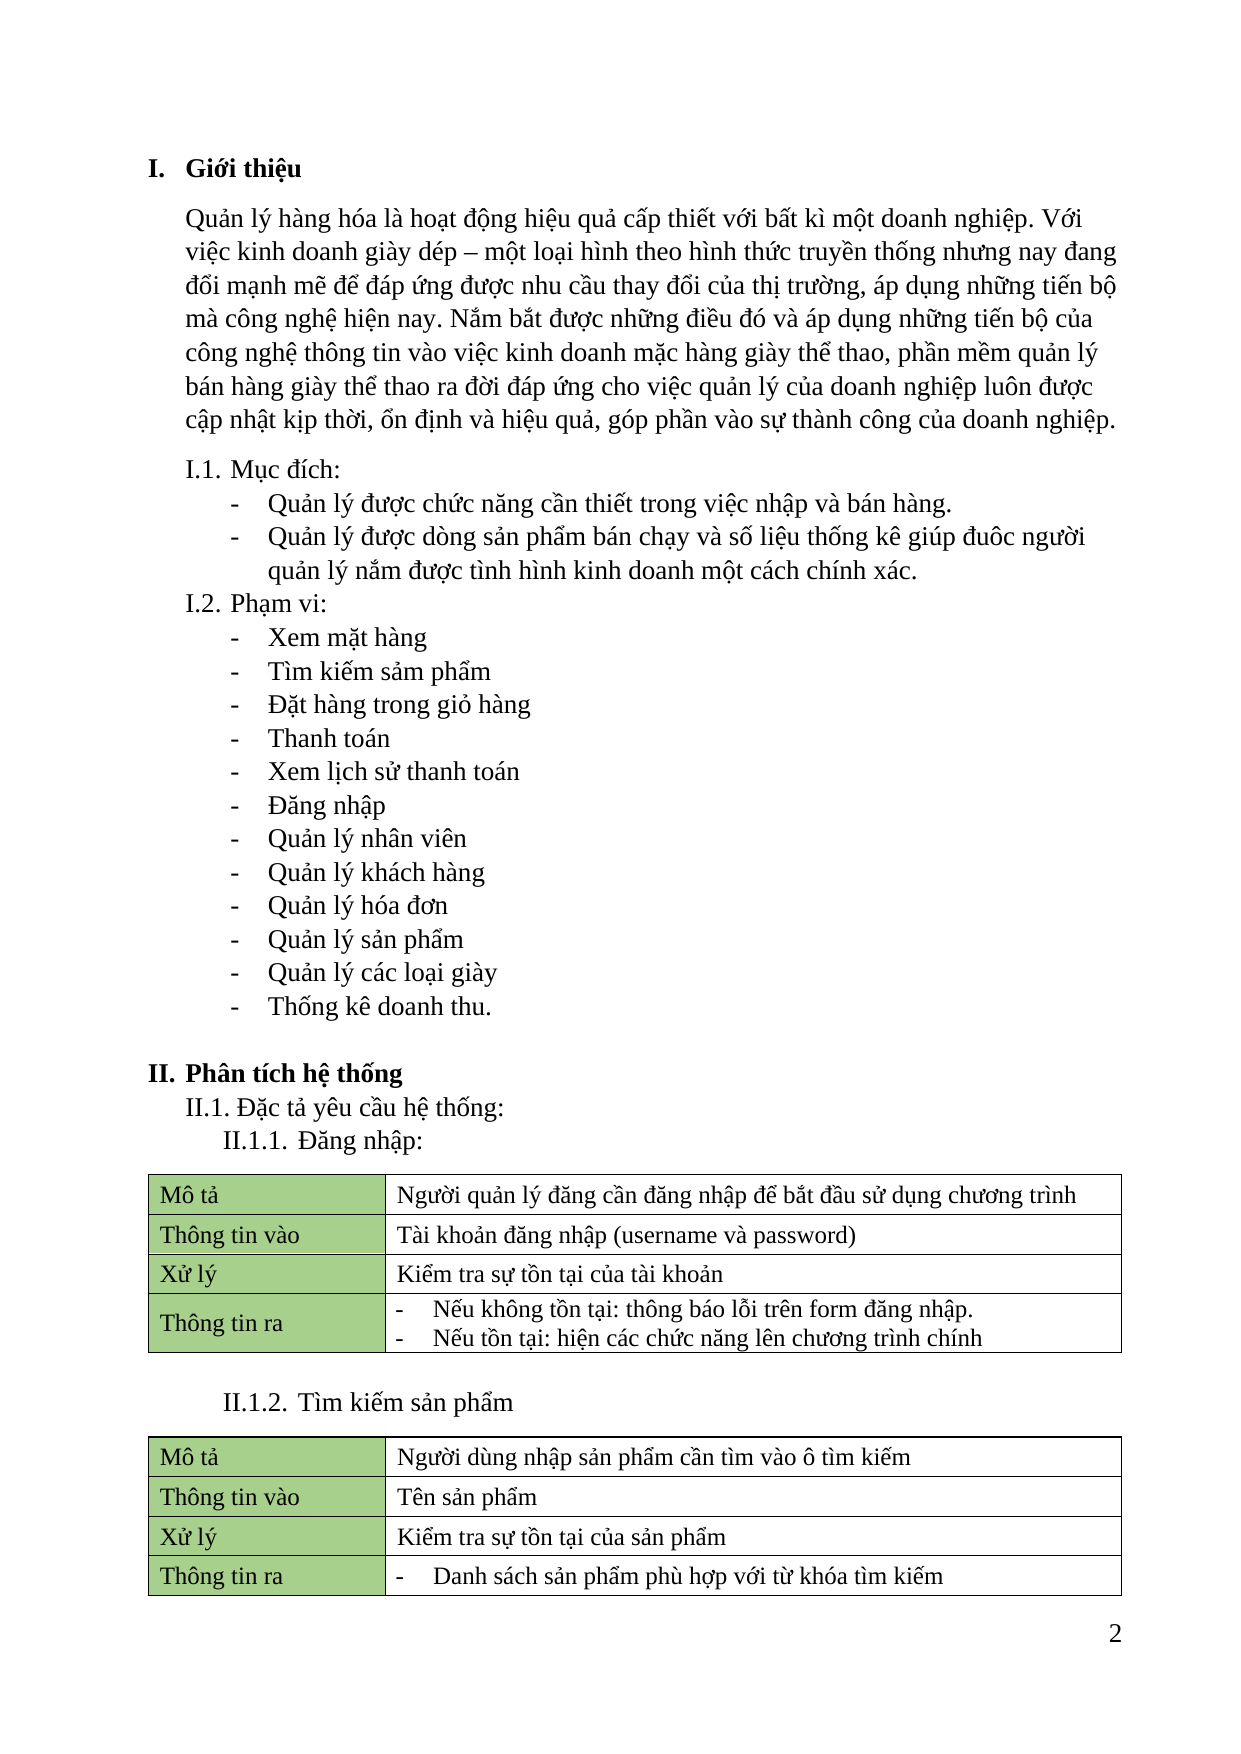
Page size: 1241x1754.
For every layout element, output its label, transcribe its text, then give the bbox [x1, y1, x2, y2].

list Phạm vi: [185, 587, 1122, 619]
table_cell Tài khoản đăng nhập (username và password) [386, 1215, 1121, 1253]
list Giới thiệu [148, 152, 1122, 183]
list Thanh toán [230, 722, 1122, 753]
list Phân tích hệ thống [148, 1057, 1122, 1088]
list Quản lý hóa đơn [230, 889, 1122, 921]
table_header Mô tả [149, 1175, 385, 1214]
table_cell Tên sản phẩm [386, 1477, 1121, 1516]
list Đặt hàng trong giỏ hàng [230, 688, 1122, 719]
table_cell Thông tin ra [149, 1294, 385, 1352]
list Quản lý các loại giày [230, 956, 1122, 988]
table_header Người quản lý đăng cần đăng nhập để bắt đầu sử dụng chương trình [386, 1175, 1121, 1214]
table_header Mô tả [149, 1438, 385, 1476]
table_cell Thông tin vào [149, 1477, 385, 1516]
table_cell Xử lý [149, 1517, 385, 1555]
table_cell Danh sách sản phẩm phù hợp với từ khóa tìm kiếm [386, 1556, 1121, 1595]
list Quản lý được chức năng cần thiết trong việc nhập và bán hàng. [230, 487, 1122, 518]
text Quản lý hàng hóa là hoạt động hiệu quả cấp thiết với bất kì một doanh nghiệp. Với việc kinh doanh giày dép – một loại hình theo hình thức truyền thống nhưng nay đang đổi mạnh mẽ để đáp ứng được nhu cầu thay đổi của thị trường, áp dụng những tiến bộ mà công nghệ hiện nay. Nắm bắt được những điều đó và áp dụng những tiến bộ của công nghệ thông tin vào việc kinh doanh mặc hàng giày thể thao, phần mềm quản lý bán hàng giày thể thao ra đời đáp ứng cho việc quản lý của doanh nghiệp luôn được cập nhật kịp thời, ổn định và hiệu quả, góp phần vào sự thành công của doanh nghiệp. [185, 202, 1122, 434]
list Quản lý sản phẩm [230, 923, 1122, 954]
table_header Người dùng nhập sản phẩm cần tìm vào ô tìm kiếm [386, 1438, 1121, 1476]
list Tìm kiếm sản phẩm [223, 1386, 1122, 1417]
list Đăng nhập: [223, 1124, 1122, 1155]
list Quản lý khách hàng [230, 856, 1122, 887]
table_cell Nếu không tồn tại: thông báo lỗi trên form đăng nhập. Nếu tồn tại: hiện các chức năng lên chương trình chính [386, 1294, 1121, 1352]
list Tìm kiếm sảm phẩm [230, 654, 1122, 686]
list Xem mặt hàng [230, 621, 1122, 652]
list Quản lý nhân viên [230, 822, 1122, 853]
table_cell Thông tin ra [149, 1556, 385, 1595]
list Thống kê doanh thu. [230, 990, 1122, 1021]
table_cell Thông tin vào [149, 1215, 385, 1253]
list Quản lý được dòng sản phẩm bán chạy và số liệu thống kê giúp đuôc người quản lý nắm được tình hình kinh doanh một cách chính xác. [230, 520, 1122, 585]
table_cell Kiểm tra sự tồn tại của sản phẩm [386, 1517, 1121, 1555]
list Mục đích: [185, 453, 1122, 484]
list Đặc tả yêu cầu hệ thống: [185, 1091, 1122, 1122]
list Đăng nhập [230, 789, 1122, 820]
table_cell Kiểm tra sự tồn tại của tài khoản [386, 1255, 1121, 1293]
list Xem lịch sử thanh toán [230, 755, 1122, 786]
table_cell Xử lý [149, 1255, 385, 1293]
